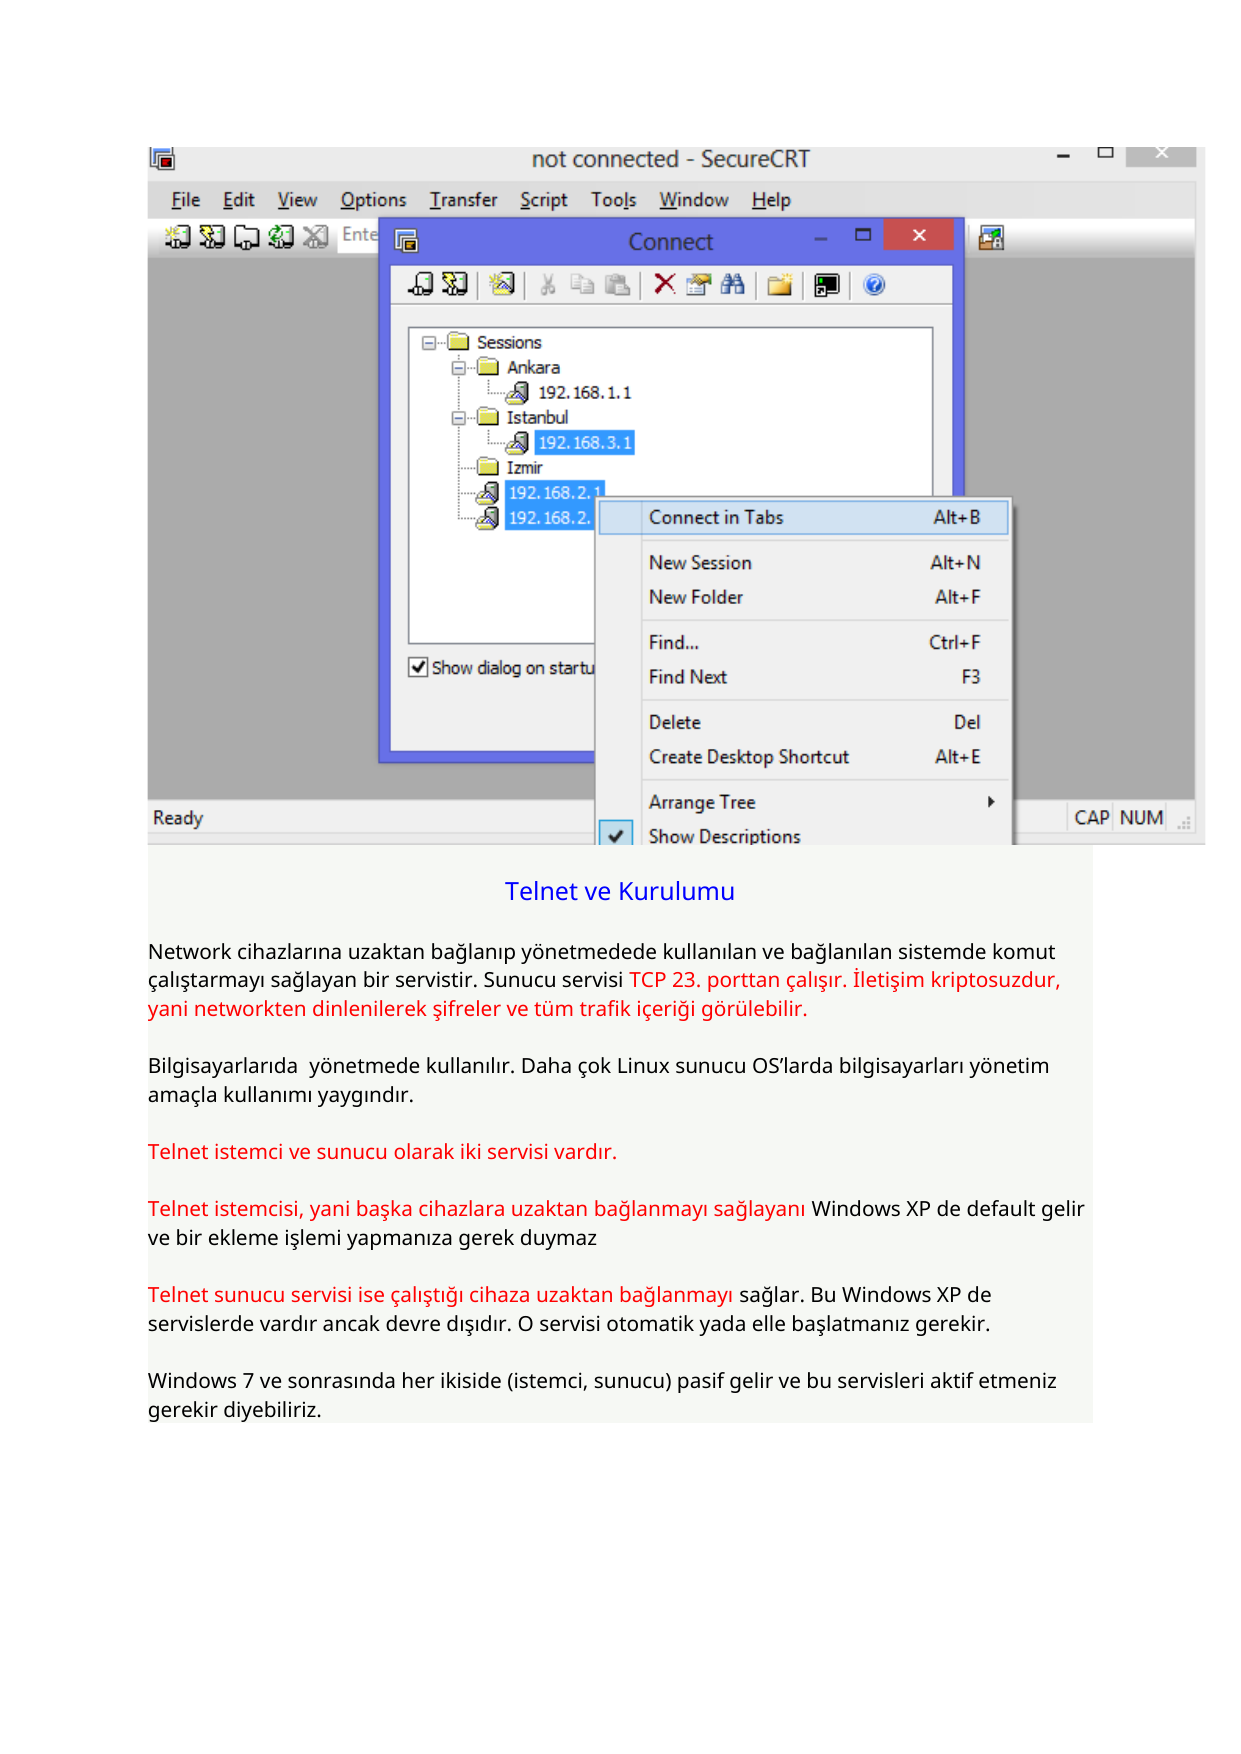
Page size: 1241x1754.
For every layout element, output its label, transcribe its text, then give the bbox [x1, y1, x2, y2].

text Network cihazlarına uzaktan bağlanıp yönetmedede kullanılan ve bağlanılan sistemde komut çalıştarmayı sağlayan bir servistir. Sunucu servisi TCP 23. porttan çalışır. İletişim kriptosuzdur, yani networkten dinlenilerek şifreler ve tüm trafik içeriği görülebilir. [148, 937, 1093, 1022]
picture [147, 147, 1206, 845]
text Telnet sunucu servisi ise çalıştığı cihaza uzaktan bağlanmayı sağlar. Bu Windows XP de servislerde vardır ancak devre dışıdır. O servisi otomatik yada elle başlatmanız gerekir. [148, 1280, 1093, 1337]
text Bilgisayarlarıda yönetmede kullanılır. Daha çok Linux sunucu OS’larda bilgisayarları yönetim amaçla kullanımı yaygındır. [148, 1051, 1093, 1108]
text Telnet ve Kurulumu [148, 874, 1093, 908]
text Telnet istemci ve sunucu olarak iki servisi vardır. Telnet istemcisi, yani başka cihazlara uzaktan bağlanmayı sağlayanı Windows XP de default gelir ve bir ekleme işlemi yapmanıza gerek duymaz [148, 1137, 1093, 1251]
text Windows 7 ve sonrasında her ikiside (istemci, sunucu) pasif gelir ve bu servisleri aktif etmeniz gerekir diyebiliriz. [148, 1366, 1093, 1423]
